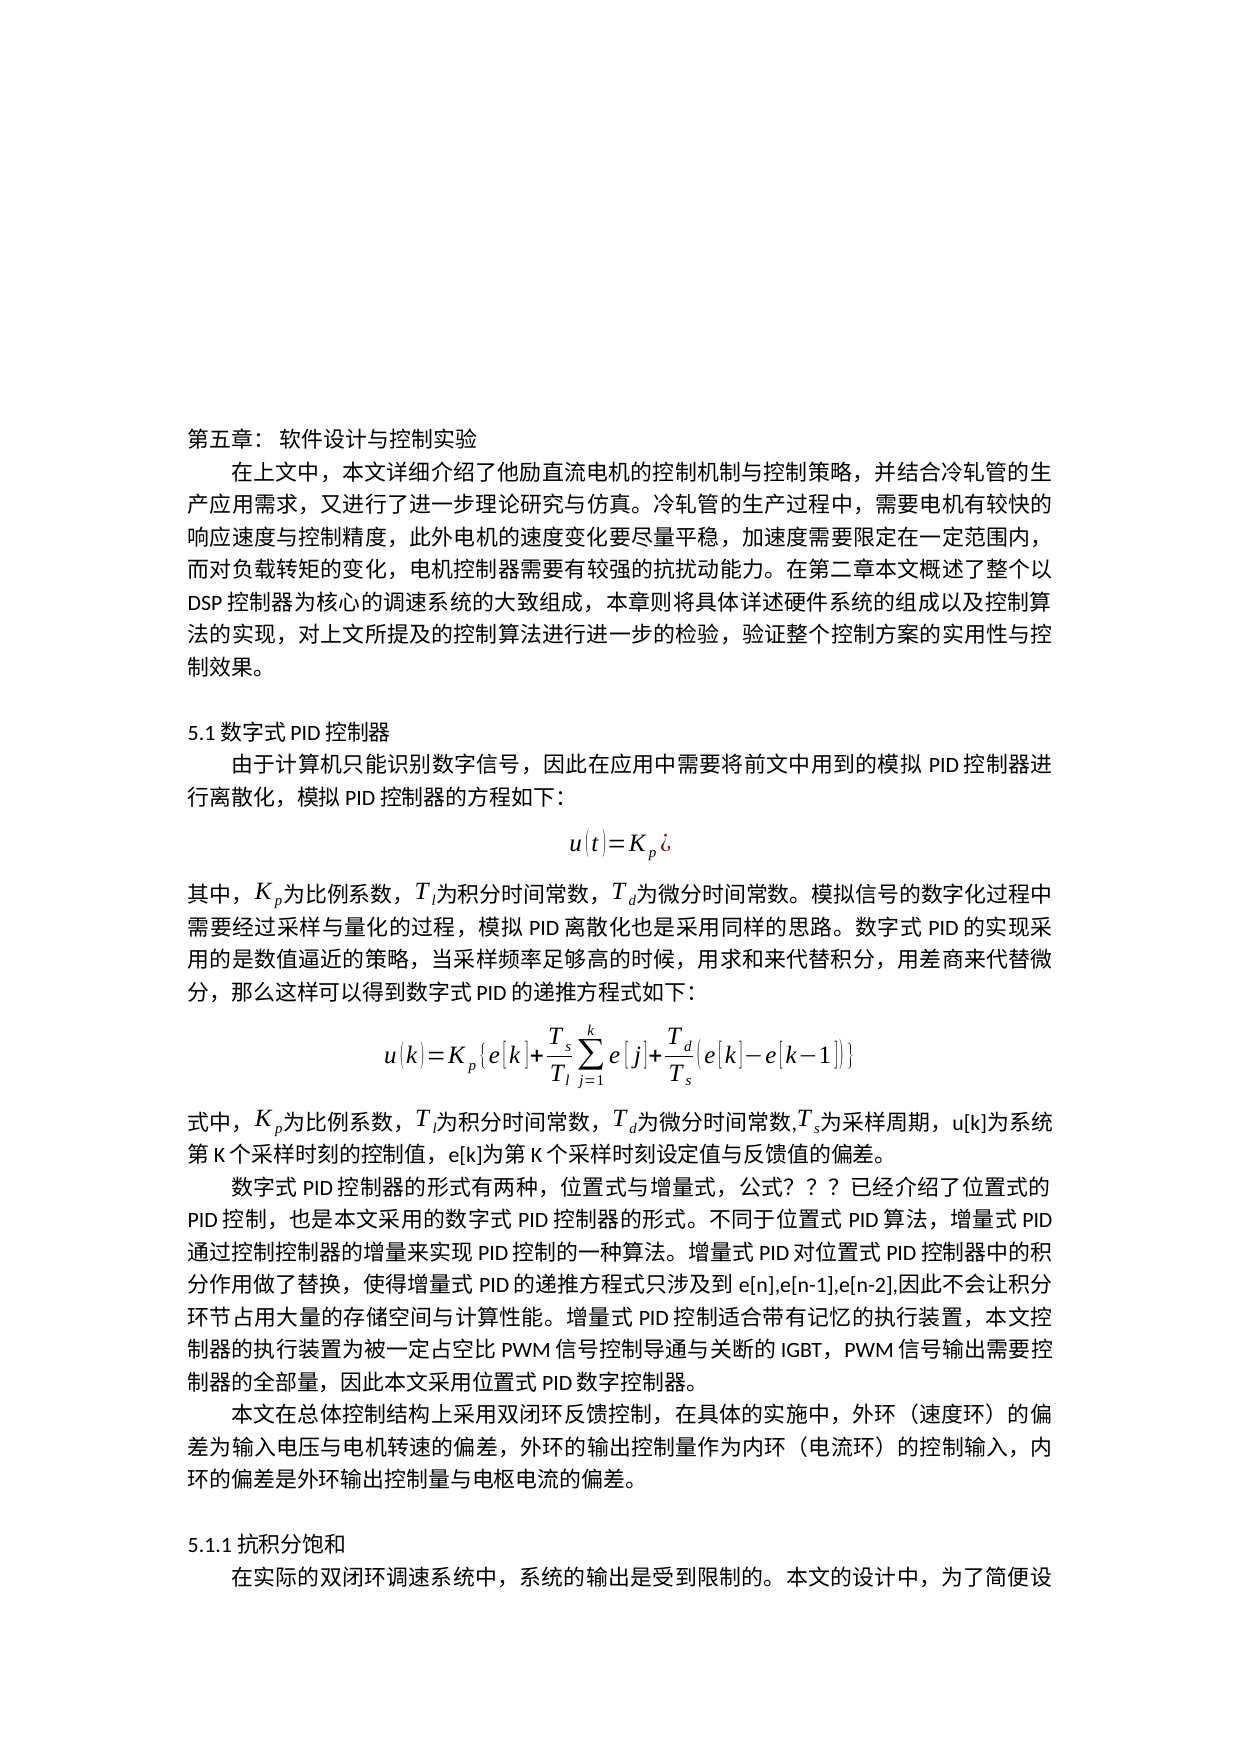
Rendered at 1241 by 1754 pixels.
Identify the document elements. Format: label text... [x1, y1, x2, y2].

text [187, 1559, 1053, 1592]
text 本文在总体控制结构上采用双闭环反馈控制，在具体的实施中，外环（速度环）的偏差为输入电压与电机转速的偏差，外环的输出控制量作为内环（电流环）的控制输入，内环的偏差是外环输出控制量与电枢电流的偏差。 [187, 1397, 1053, 1494]
text 数字式PID控制器的形式有两种，位置式与增量式，公式？？？已经介绍了位置式的PID控制，也是本文采用的数字式PID控制器的形式。不同于位置式PID算法，增量式PID通过控制控制器的增量来实现PID控制的一种算法。增量式PID对位置式PID控制器中的积分作用做了替换，使得增量式PID的递推方程式只涉及到e[n],e[n-1],e[n-2],因此不会让积分环节占用大量的存储空间与计算性能。增量式PID控制适合带有记忆的执行装置，本文控制器的执行装置为被一定占空比PWM信号控制导通与关断的IGBT，PWM信号输出需要控制器的全部量，因此本文采用位置式PID数字控制器。 [187, 1169, 1053, 1397]
text 在上文中，本文详细介绍了他励直流电机的控制机制与控制策略，并结合冷轧管的生产应用需求，又进行了进一步理论研究与仿真。冷轧管的生产过程中，需要电机有较快的响应速度与控制精度，此外电机的速度变化要尽量平稳，加速度需要限定在一定范围内，而对负载转矩的变化，电机控制器需要有较强的抗扰动能力。在第二章本文概述了整个以DSP控制器为核心的调速系统的大致组成，本章则将具体详述硬件系统的组成以及控制算法的实现，对上文所提及的控制算法进行进一步的检验，验证整个控制方案的实用性与控制效果。 [187, 454, 1053, 682]
text 5.1 数字式PID控制器 [187, 714, 1053, 747]
text 5.1.1 抗积分饱和 [187, 1527, 1053, 1559]
text 由于计算机只能识别数字信号，因此在应用中需要将前文中用到的模拟PID控制器进行离散化，模拟PID控制器的方程如下： [187, 747, 1053, 812]
text 式中，为比例系数，为积分时间常数，为微分时间常数,为采样周期，u[k]为系统第K个采样时刻的控制值，e[k]为第K个采样时刻设定值与反馈值的偏差。 [187, 1104, 1053, 1169]
text 第五章： 软件设计与控制实验 [187, 422, 1053, 454]
text 其中，为比例系数，为积分时间常数，为微分时间常数。模拟信号的数字化过程中需要经过采样与量化的过程，模拟PID离散化也是采用同样的思路。数字式PID的实现采用的是数值逼近的策略，当采样频率足够高的时候，用求和来代替积分，用差商来代替微分，那么这样可以得到数字式PID的递推方程式如下： [187, 877, 1053, 1007]
